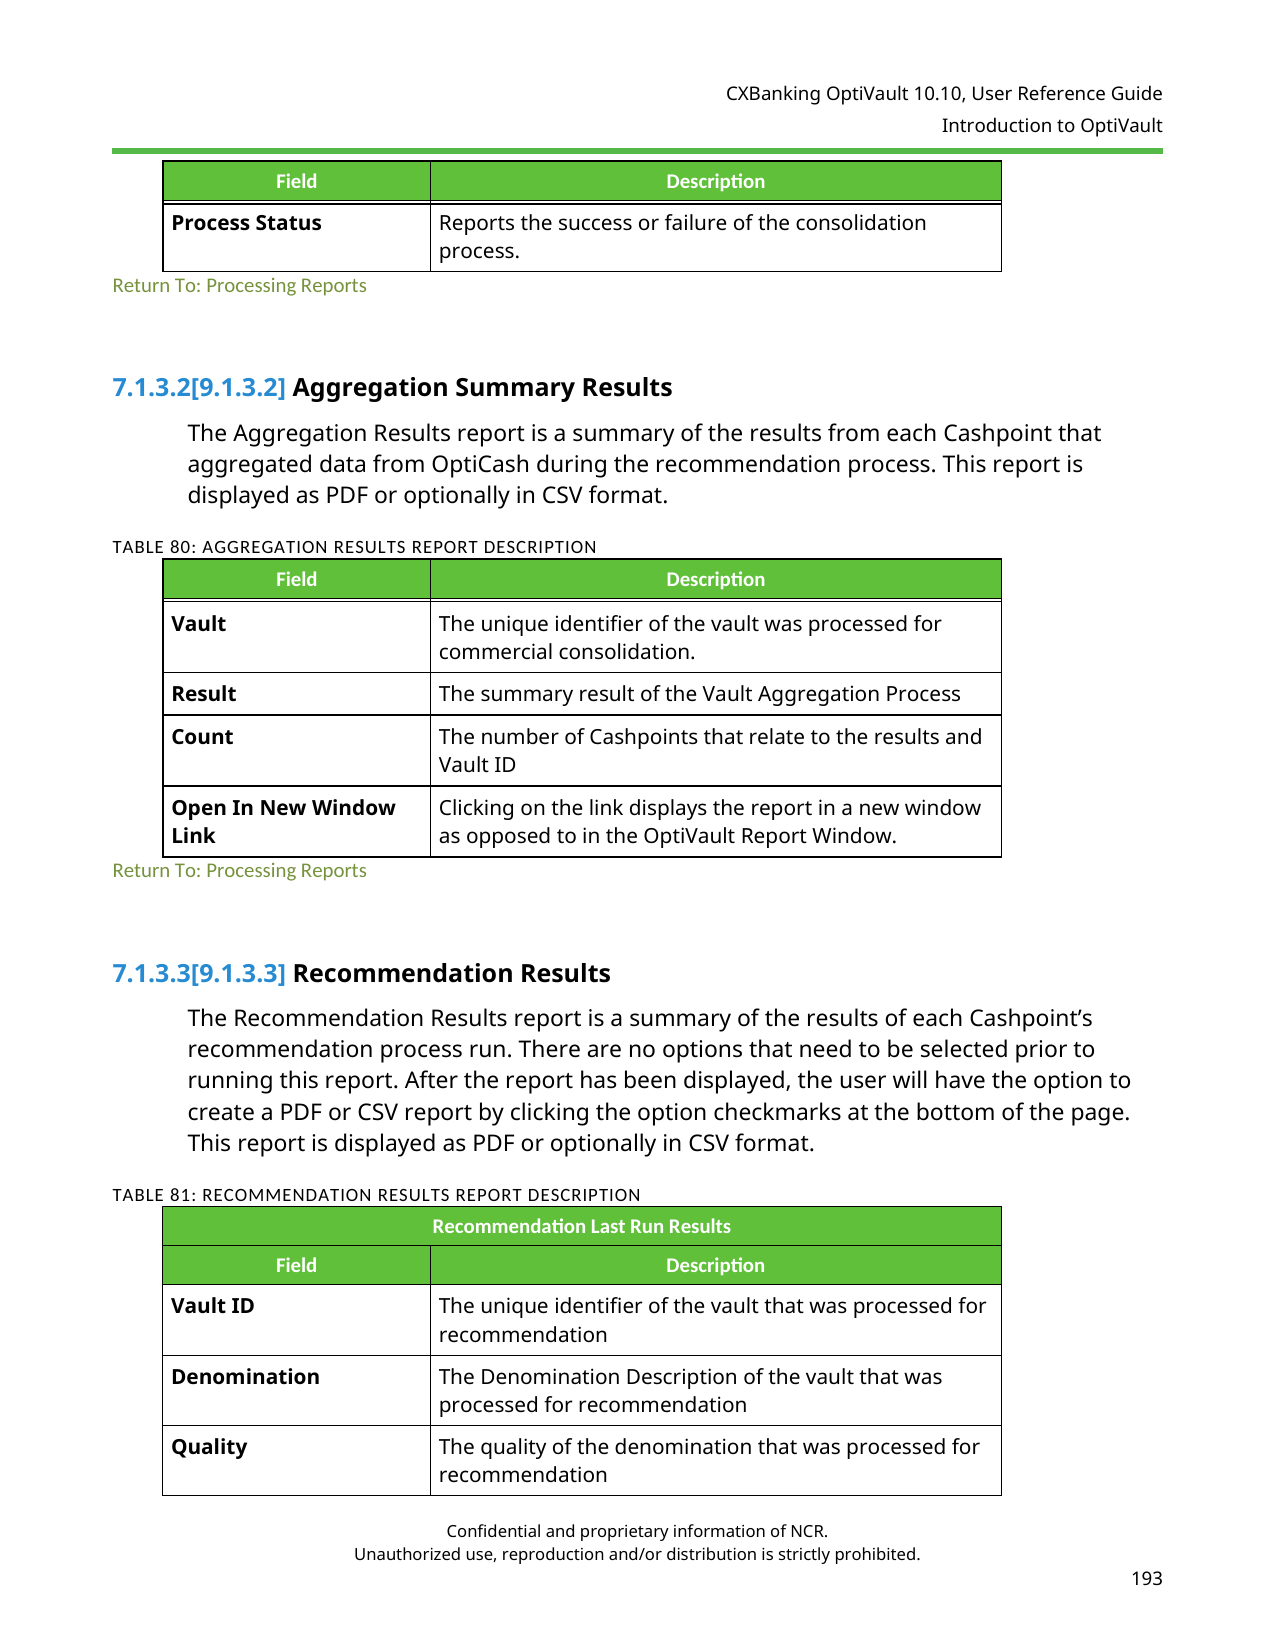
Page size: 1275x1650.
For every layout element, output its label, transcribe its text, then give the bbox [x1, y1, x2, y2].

text Return To: Processing Reports [112, 858, 1163, 883]
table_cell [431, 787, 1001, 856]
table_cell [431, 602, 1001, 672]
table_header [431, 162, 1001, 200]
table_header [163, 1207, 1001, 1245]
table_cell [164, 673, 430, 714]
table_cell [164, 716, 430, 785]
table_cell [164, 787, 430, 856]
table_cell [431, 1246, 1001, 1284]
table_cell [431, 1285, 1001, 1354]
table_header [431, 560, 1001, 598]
subtitle Recommendation Results [112, 955, 1163, 989]
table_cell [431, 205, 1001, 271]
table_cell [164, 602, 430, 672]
text The Recommendation Results report is a summary of the results of each Cashpoint’s recommendation process run. There are no options that need to be selected prior to running this report. After the report has been displayed, the user will have the option to create a PDF or CSV report by clicking the option checkmarks at the bottom of the page. This report is displayed as PDF or optionally in CSV format. [187, 1002, 1163, 1158]
text Return To: Processing Reports [112, 272, 1163, 298]
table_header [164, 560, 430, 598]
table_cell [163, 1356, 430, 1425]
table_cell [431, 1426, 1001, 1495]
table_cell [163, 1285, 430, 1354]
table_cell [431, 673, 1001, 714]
subtitle Aggregation Summary Results [112, 370, 1163, 404]
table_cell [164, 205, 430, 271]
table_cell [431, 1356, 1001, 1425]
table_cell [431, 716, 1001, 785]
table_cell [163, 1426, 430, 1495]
text The Aggregation Results report is a summary of the results from each Cashpoint that aggregated data from OptiCash during the recommendation process. This report is displayed as PDF or optionally in CSV format. [187, 417, 1163, 510]
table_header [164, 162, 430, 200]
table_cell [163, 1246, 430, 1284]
